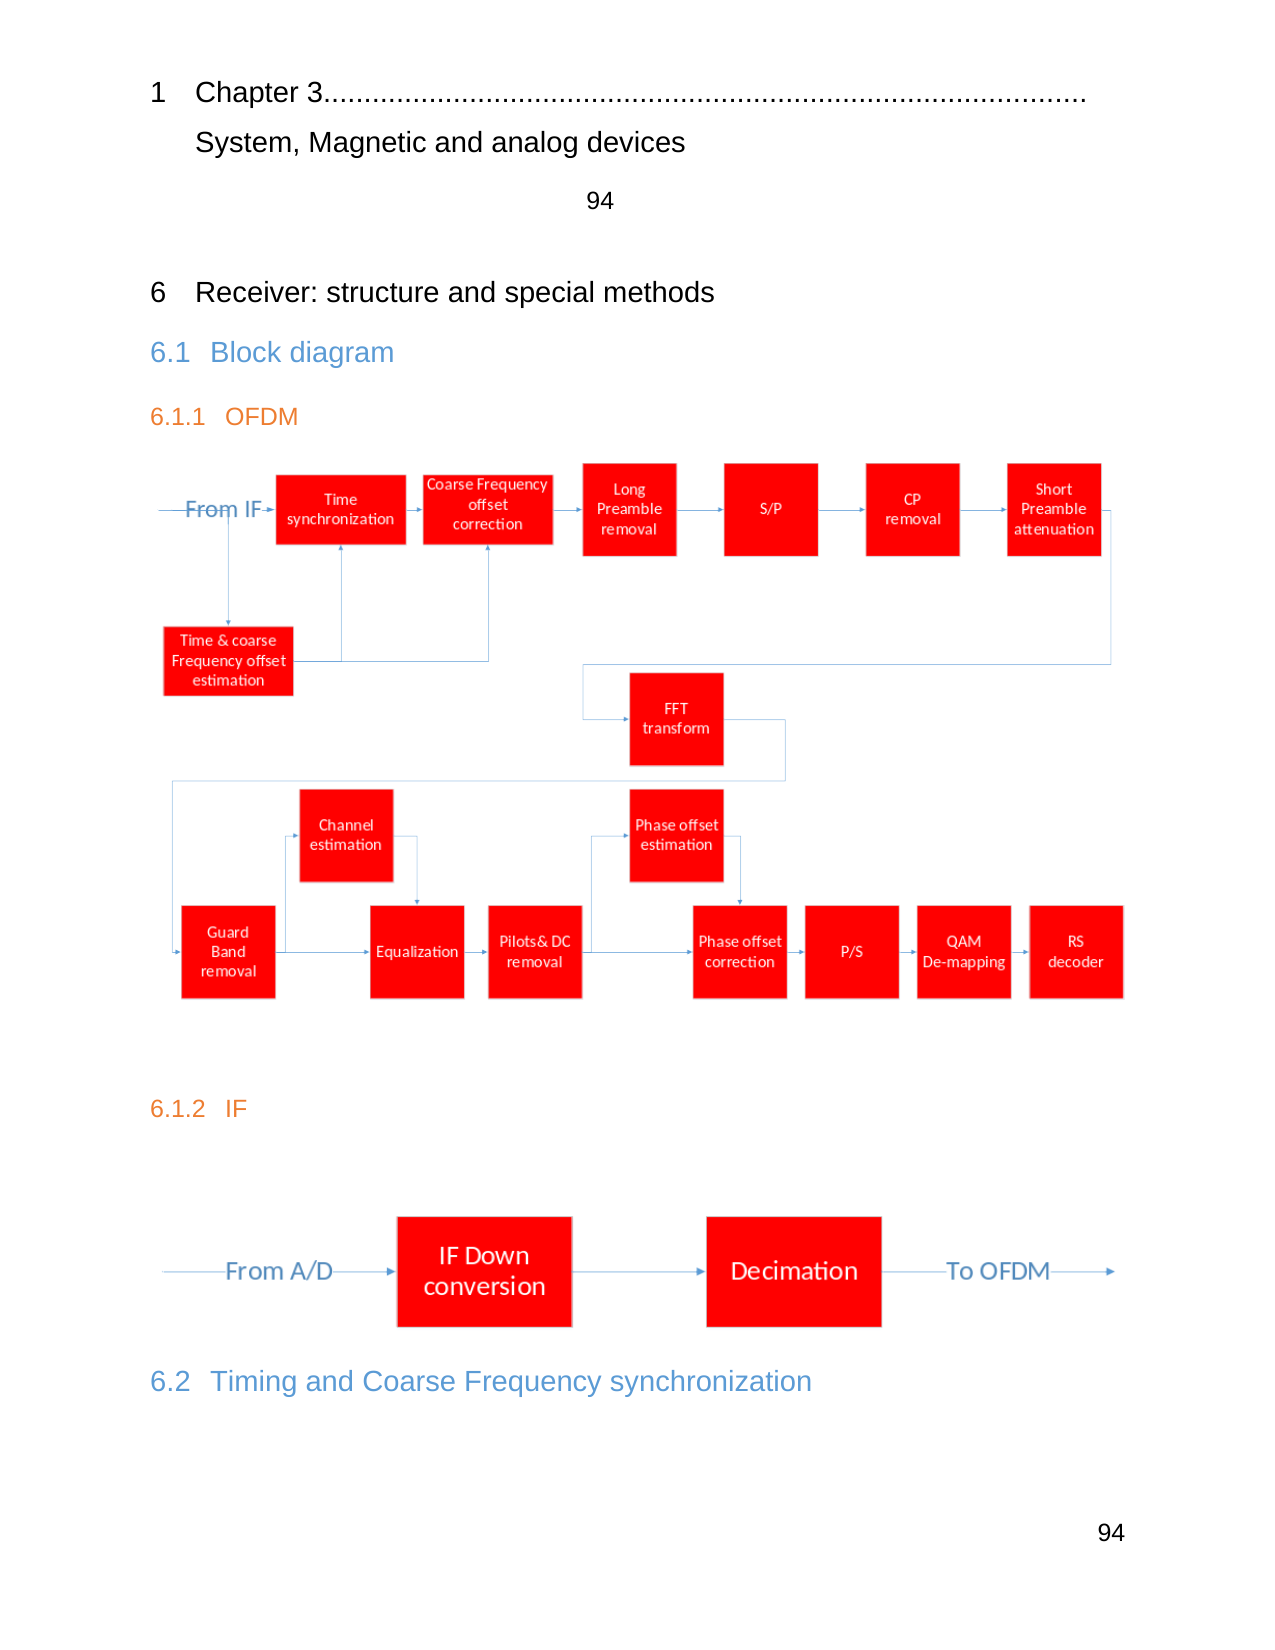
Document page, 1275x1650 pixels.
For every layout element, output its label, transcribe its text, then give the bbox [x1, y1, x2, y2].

subtitle Block diagram [150, 335, 1125, 369]
subtitle Receiver: structure and special methods [150, 274, 1125, 308]
subtitle OFDM [150, 402, 1125, 431]
subtitle Timing and Coarse Frequency synchronization [150, 1364, 1125, 1398]
subtitle IF [150, 1093, 1125, 1122]
